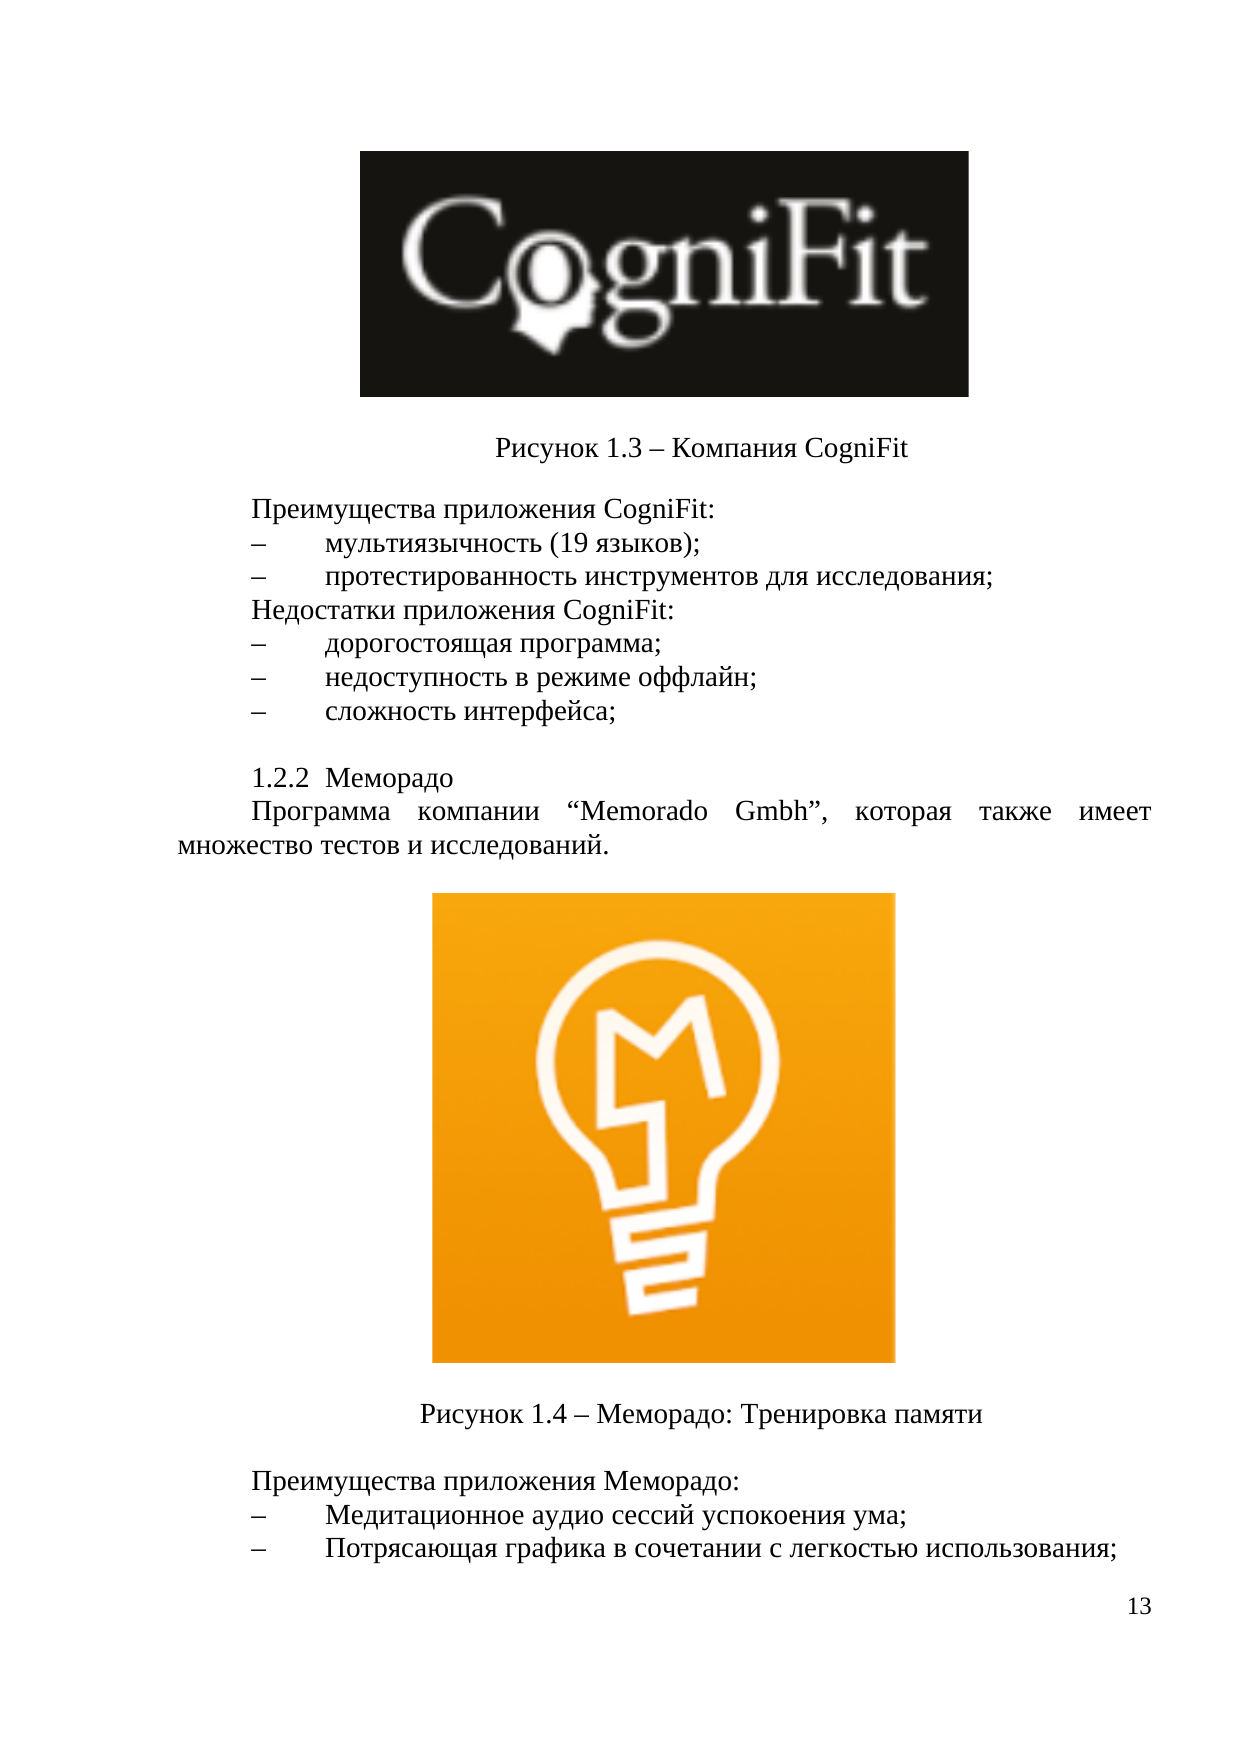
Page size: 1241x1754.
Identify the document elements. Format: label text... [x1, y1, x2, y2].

list протестированность инструментов для исследования; [177, 558, 1152, 592]
list сложность интерфейса; [177, 693, 1152, 726]
text Недостатки приложения CogniFit: [177, 592, 1152, 626]
text Преимущества приложения Меморадо: [177, 1463, 1152, 1497]
list Медитационное аудио сессий успокоения ума; [177, 1497, 1152, 1531]
list Потрясающая графика в сочетании с легкостью использования; [177, 1531, 1152, 1564]
text Рисунок 1.3 – Компания CogniFit [177, 430, 1152, 463]
text Преимущества приложения CogniFit: [177, 491, 1152, 525]
list Меморадо [177, 760, 1152, 793]
list дорогостоящая программа; [177, 626, 1152, 659]
text Рисунок 1.4 – Меморадо: Тренировка памяти [177, 1396, 1152, 1430]
picture [360, 151, 969, 397]
list мультиязычность (19 языков); [177, 525, 1152, 558]
list недоступность в режиме оффлайн; [177, 659, 1152, 693]
picture [432, 893, 897, 1363]
text Программа компании “Memorado Gmbh”, которая также имеет множество тестов и исследований. [177, 793, 1152, 860]
